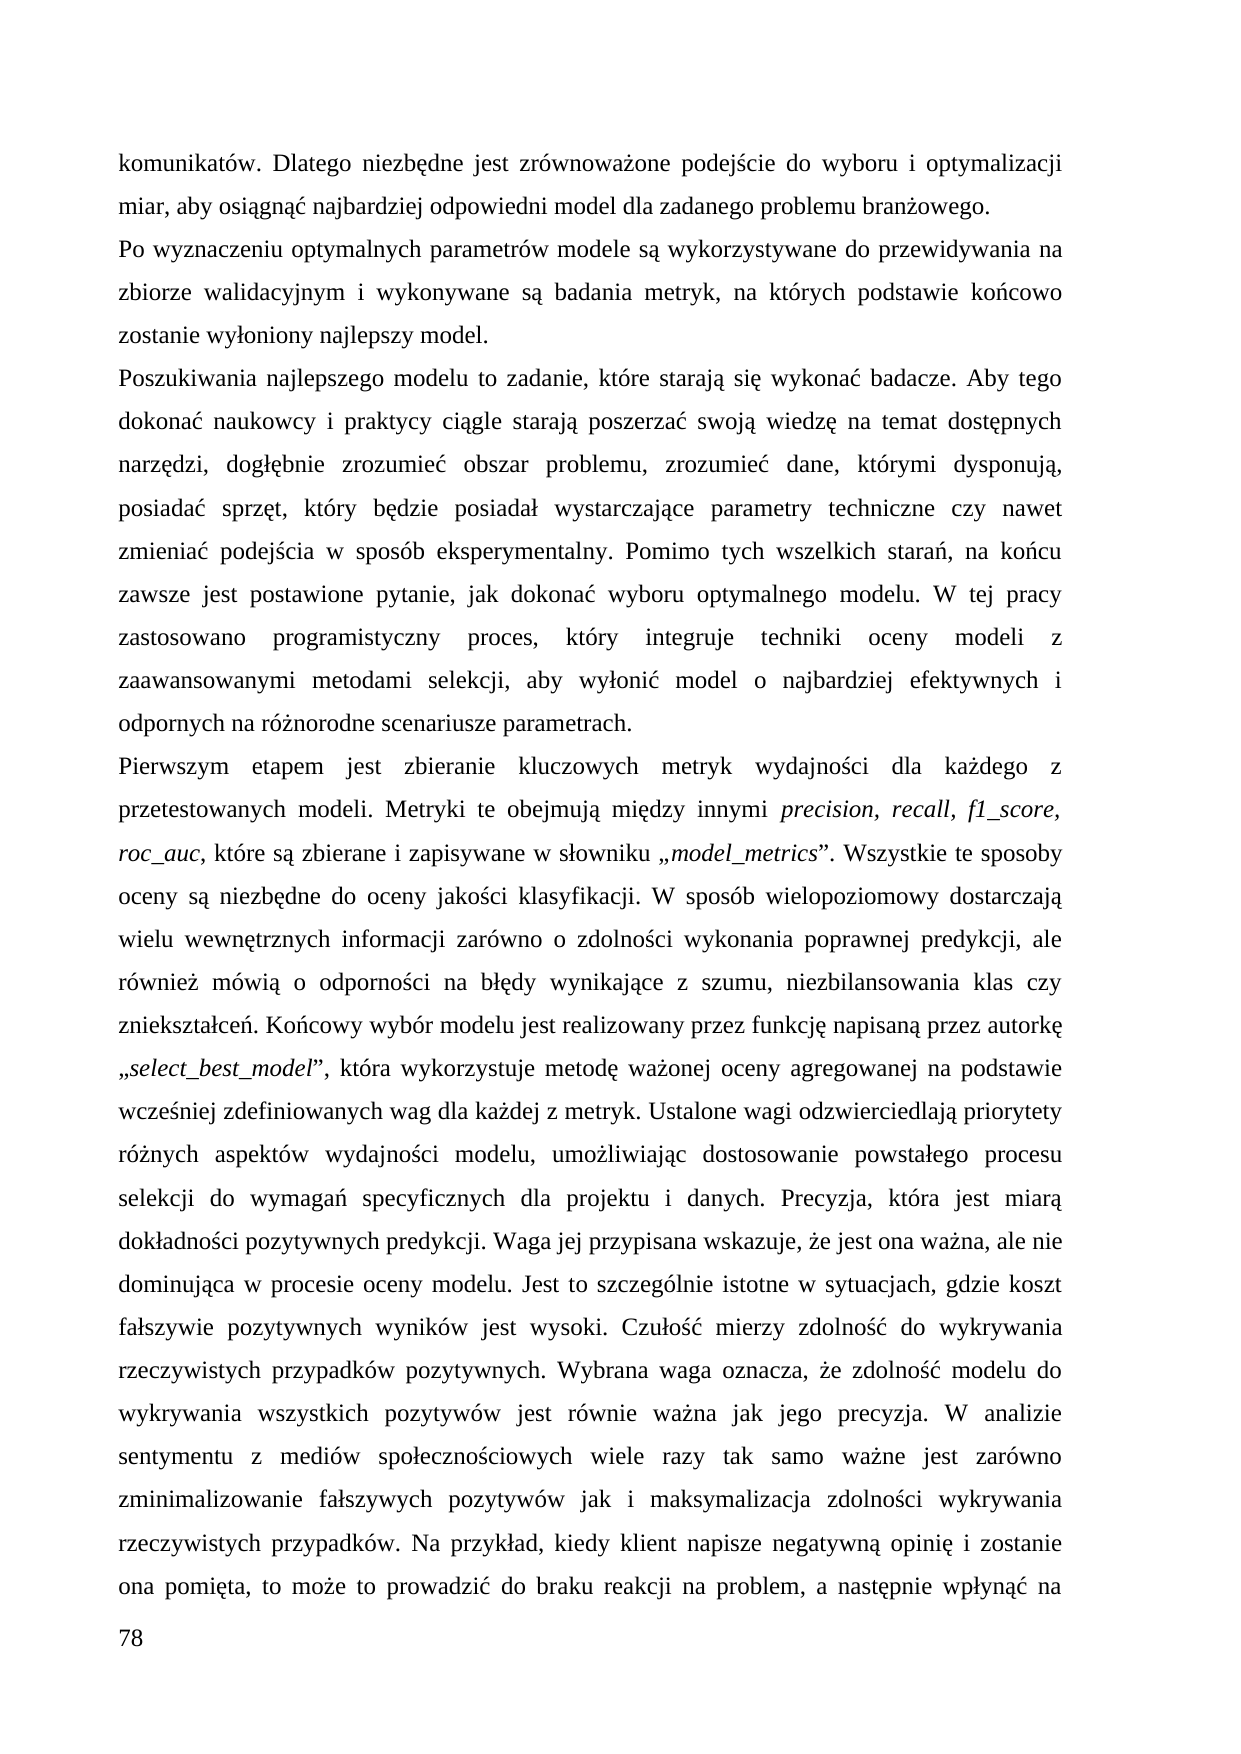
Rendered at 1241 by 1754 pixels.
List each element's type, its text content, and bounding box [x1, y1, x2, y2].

text Poszukiwania najlepszego modelu to zadanie, które starają się wykonać badacze. Aby tego dokonać naukowcy i praktycy ciągle starają poszerzać swoją wiedzę na temat dostępnych narzędzi, dogłębnie zrozumieć obszar problemu, zrozumieć dane, którymi dysponują, posiadać sprzęt, który będzie posiadał wystarczające parametry techniczne czy nawet zmieniać podejścia w sposób eksperymentalny. Pomimo tych wszelkich starań, na końcu zawsze jest postawione pytanie, jak dokonać wyboru optymalnego modelu. W tej pracy zastosowano programistyczny proces, który integruje techniki oceny modeli z zaawansowanymi metodami selekcji, aby wyłonić model o najbardziej efektywnych i odpornych na różnorodne scenariusze parametrach. [118, 363, 1063, 737]
text Po wyznaczeniu optymalnych parametrów modele są wykorzystywane do przewidywania na zbiorze walidacyjnym i wykonywane są badania metryk, na których podstawie końcowo zostanie wyłoniony najlepszy model. [118, 234, 1063, 349]
